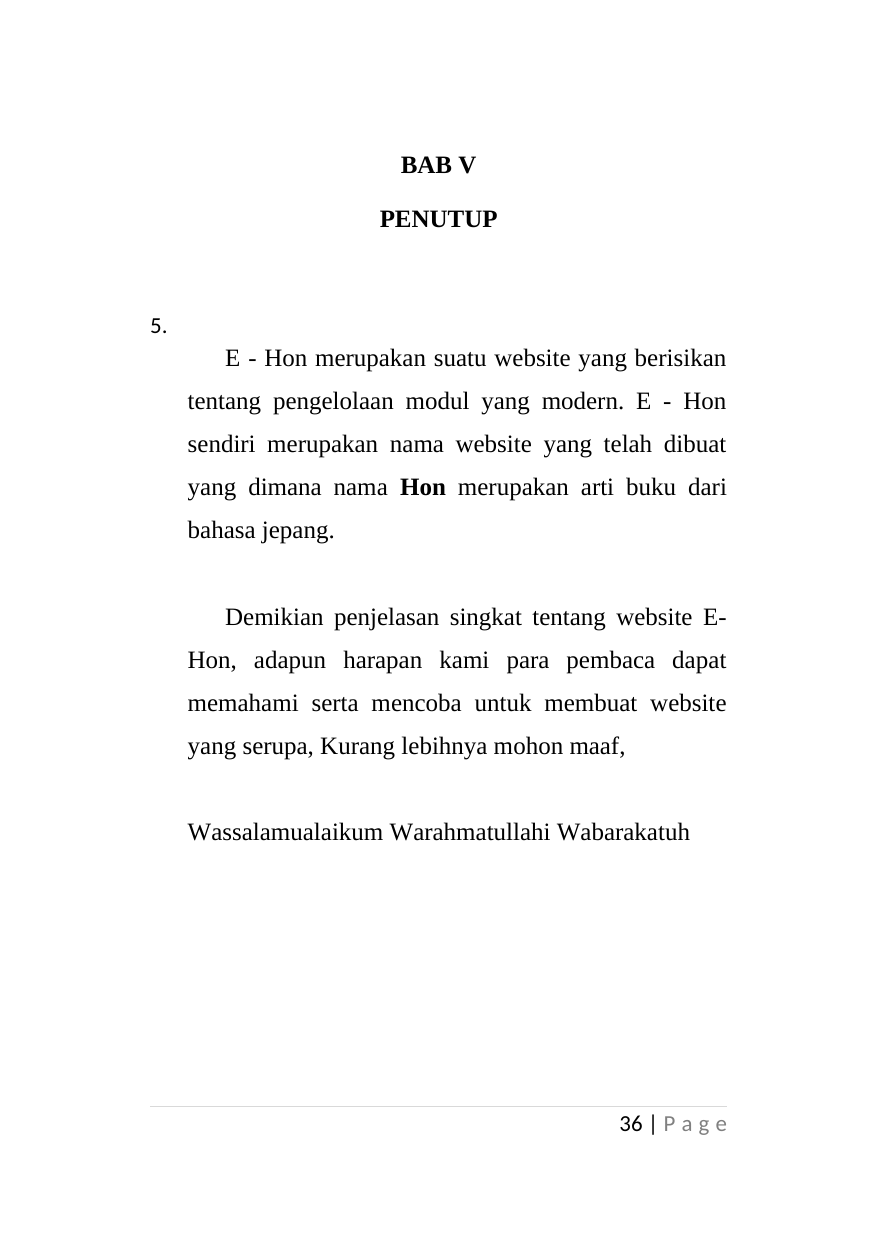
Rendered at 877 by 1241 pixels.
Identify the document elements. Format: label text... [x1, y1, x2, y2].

text BAB V [150, 150, 727, 179]
list Wassalamualaikum Warahmatullahi Wabarakatuh [187, 817, 727, 846]
list E - Hon merupakan suatu website yang berisikan tentang pengelolaan modul yang modern. E - Hon sendiri merupakan nama website yang telah dibuat yang dimana nama Hon merupakan arti buku dari bahasa jepang. [187, 343, 727, 544]
list Demikian penjelasan singkat tentang website E-Hon, adapun harapan kami para pembaca dapat memahami serta mencoba untuk membuat website yang serupa, Kurang lebihnya mohon maaf, [187, 602, 727, 760]
text PENUTUP [150, 204, 727, 233]
